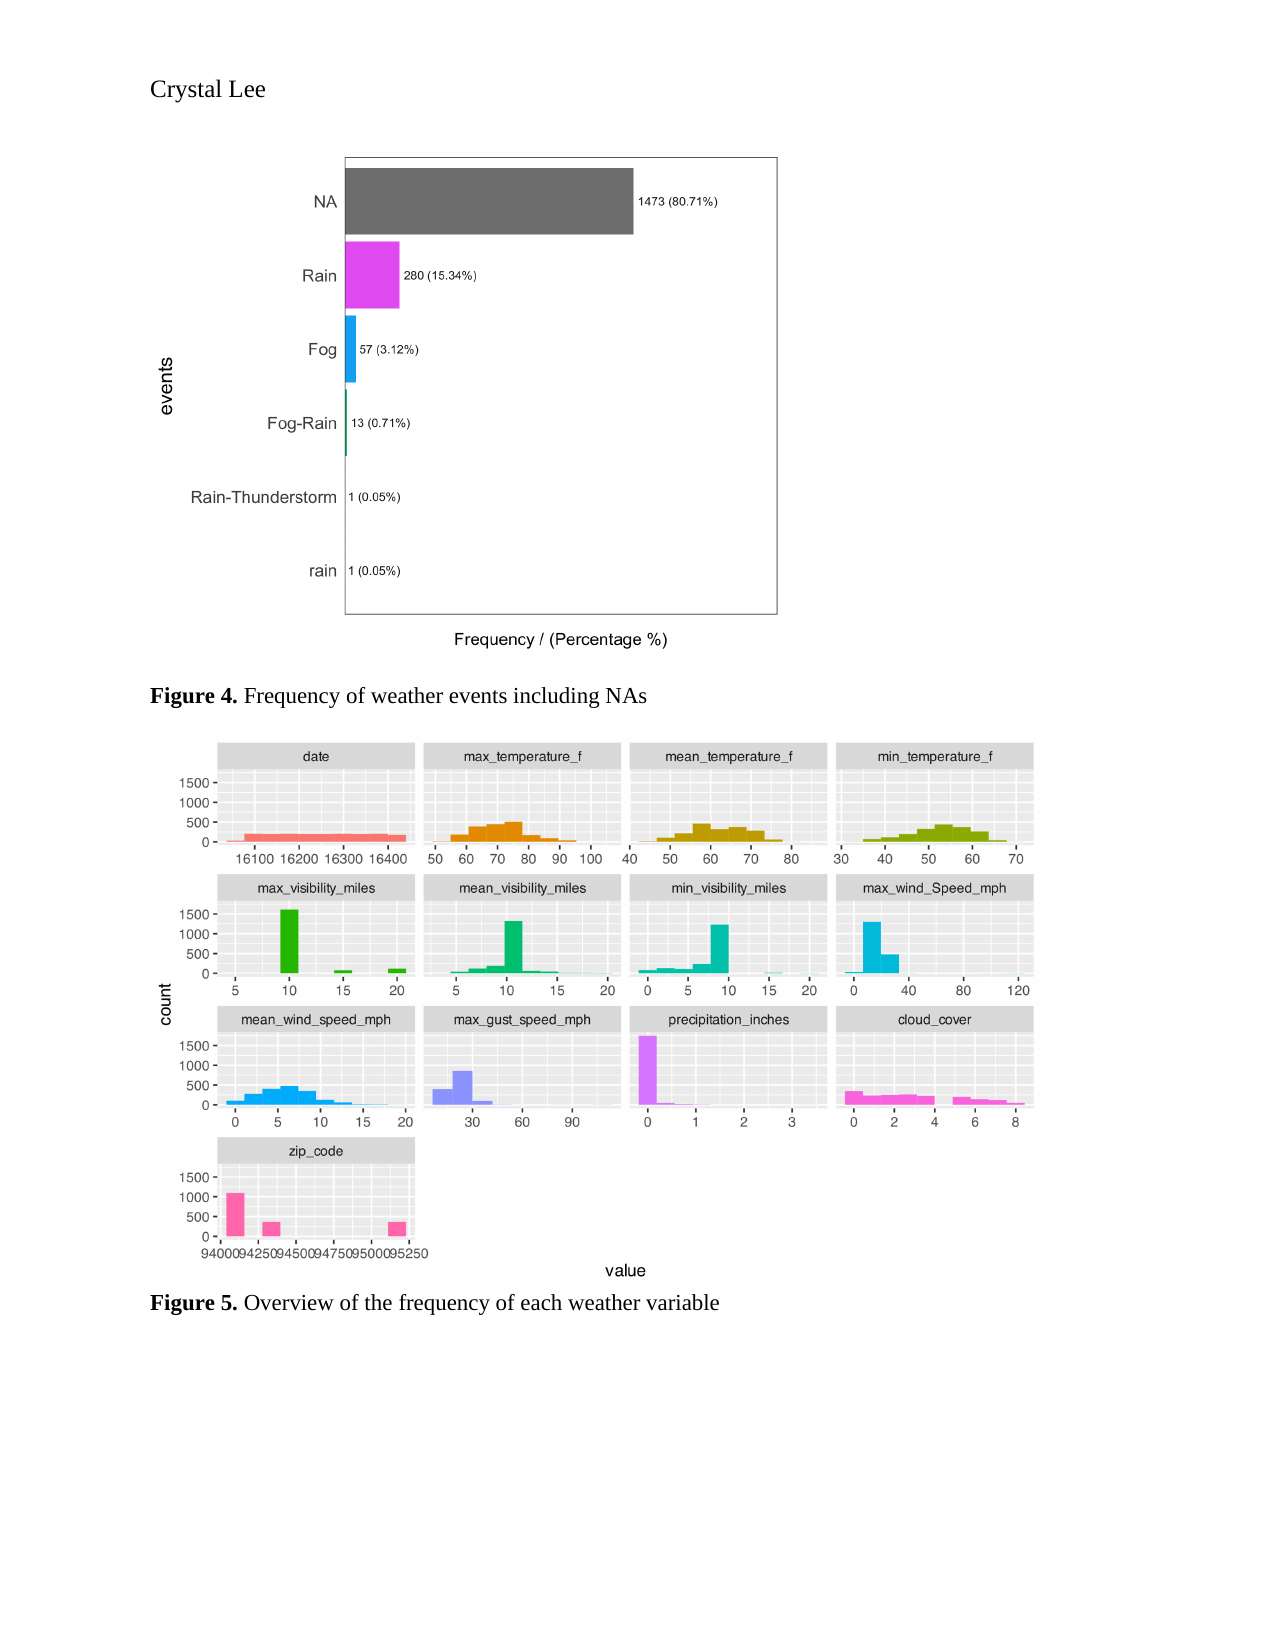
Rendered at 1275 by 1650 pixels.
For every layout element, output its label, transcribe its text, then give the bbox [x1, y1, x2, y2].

picture [150, 734, 1042, 1289]
text Figure 5. Overview of the frequency of each weather variable [150, 1289, 1125, 1315]
text Figure 4. Frequency of weather events including NAs [150, 682, 1125, 708]
picture [150, 150, 785, 656]
